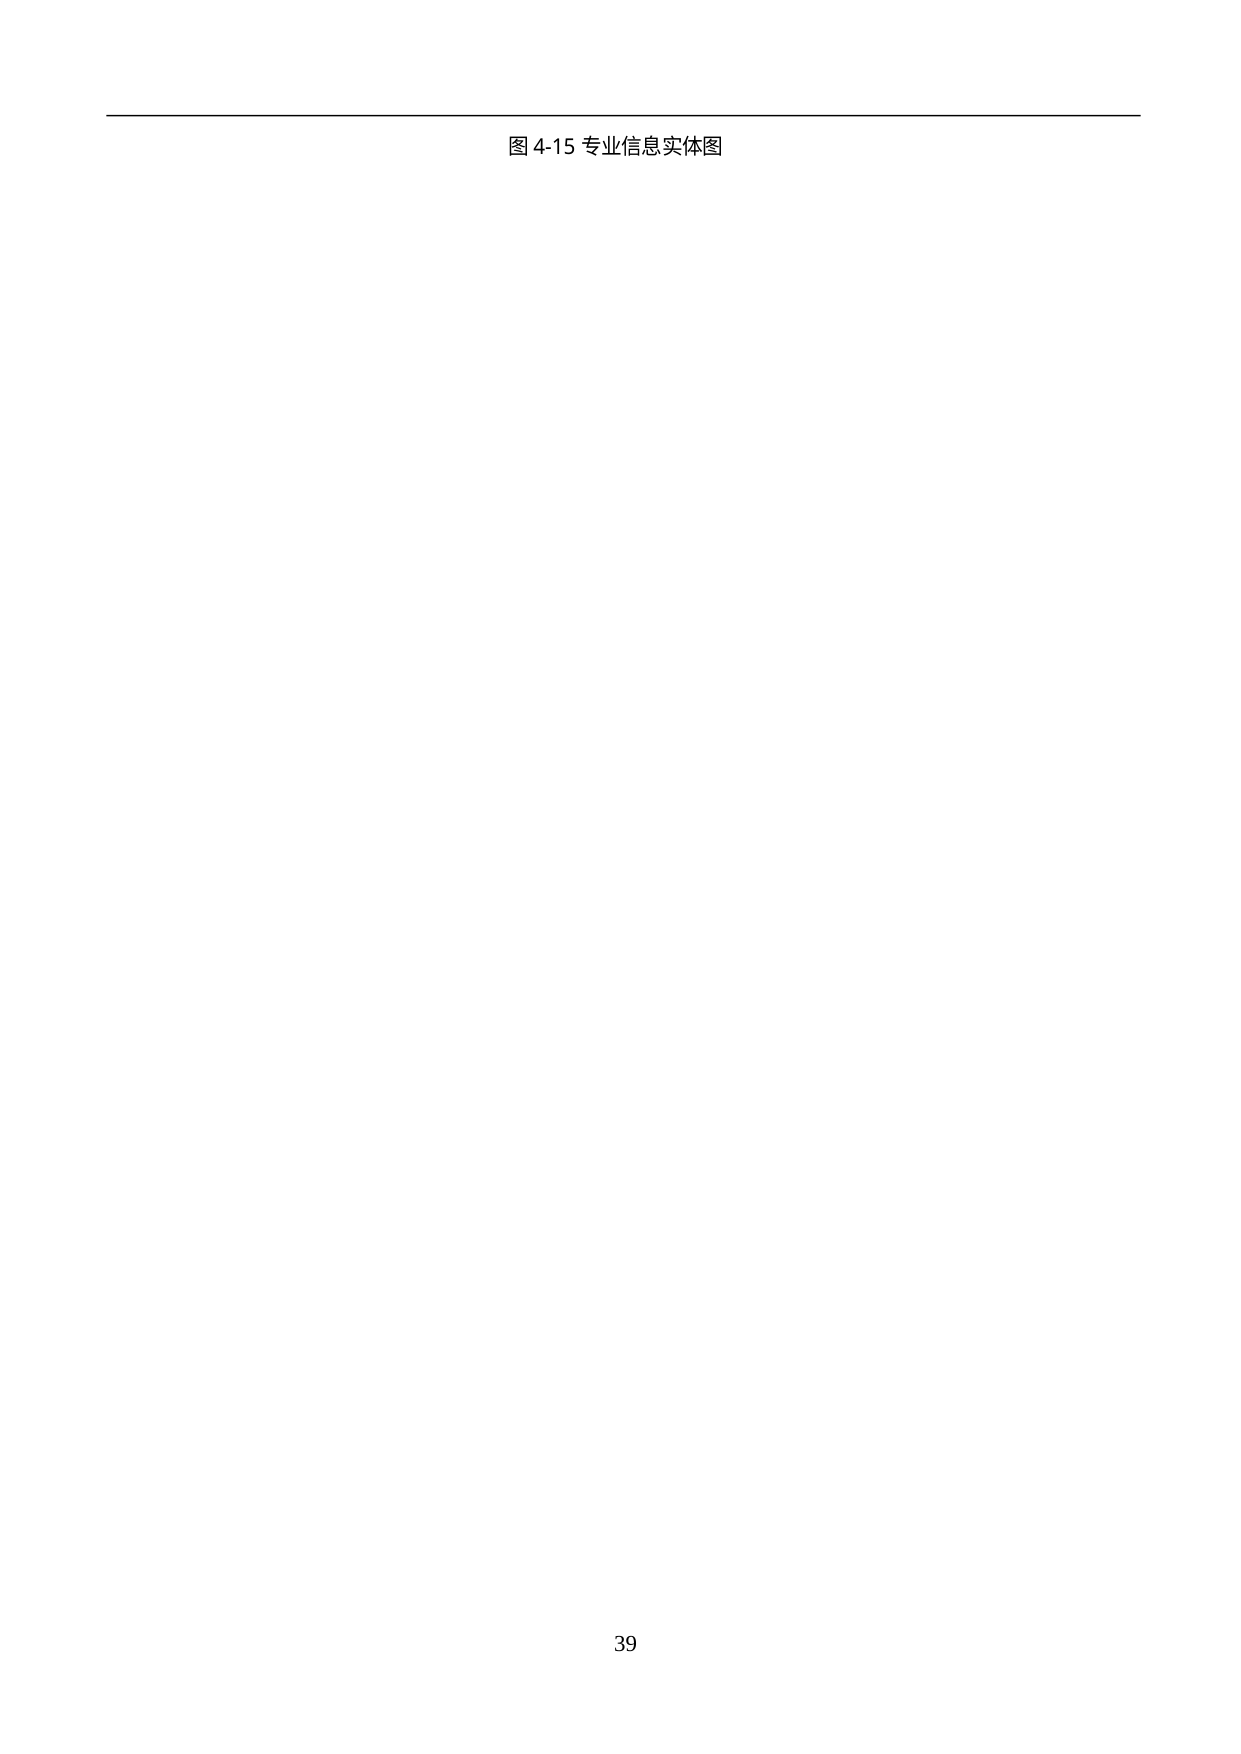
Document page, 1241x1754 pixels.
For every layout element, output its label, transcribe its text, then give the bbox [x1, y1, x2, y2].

text 图 4-15 专业信息实体图 [509, 129, 1176, 161]
